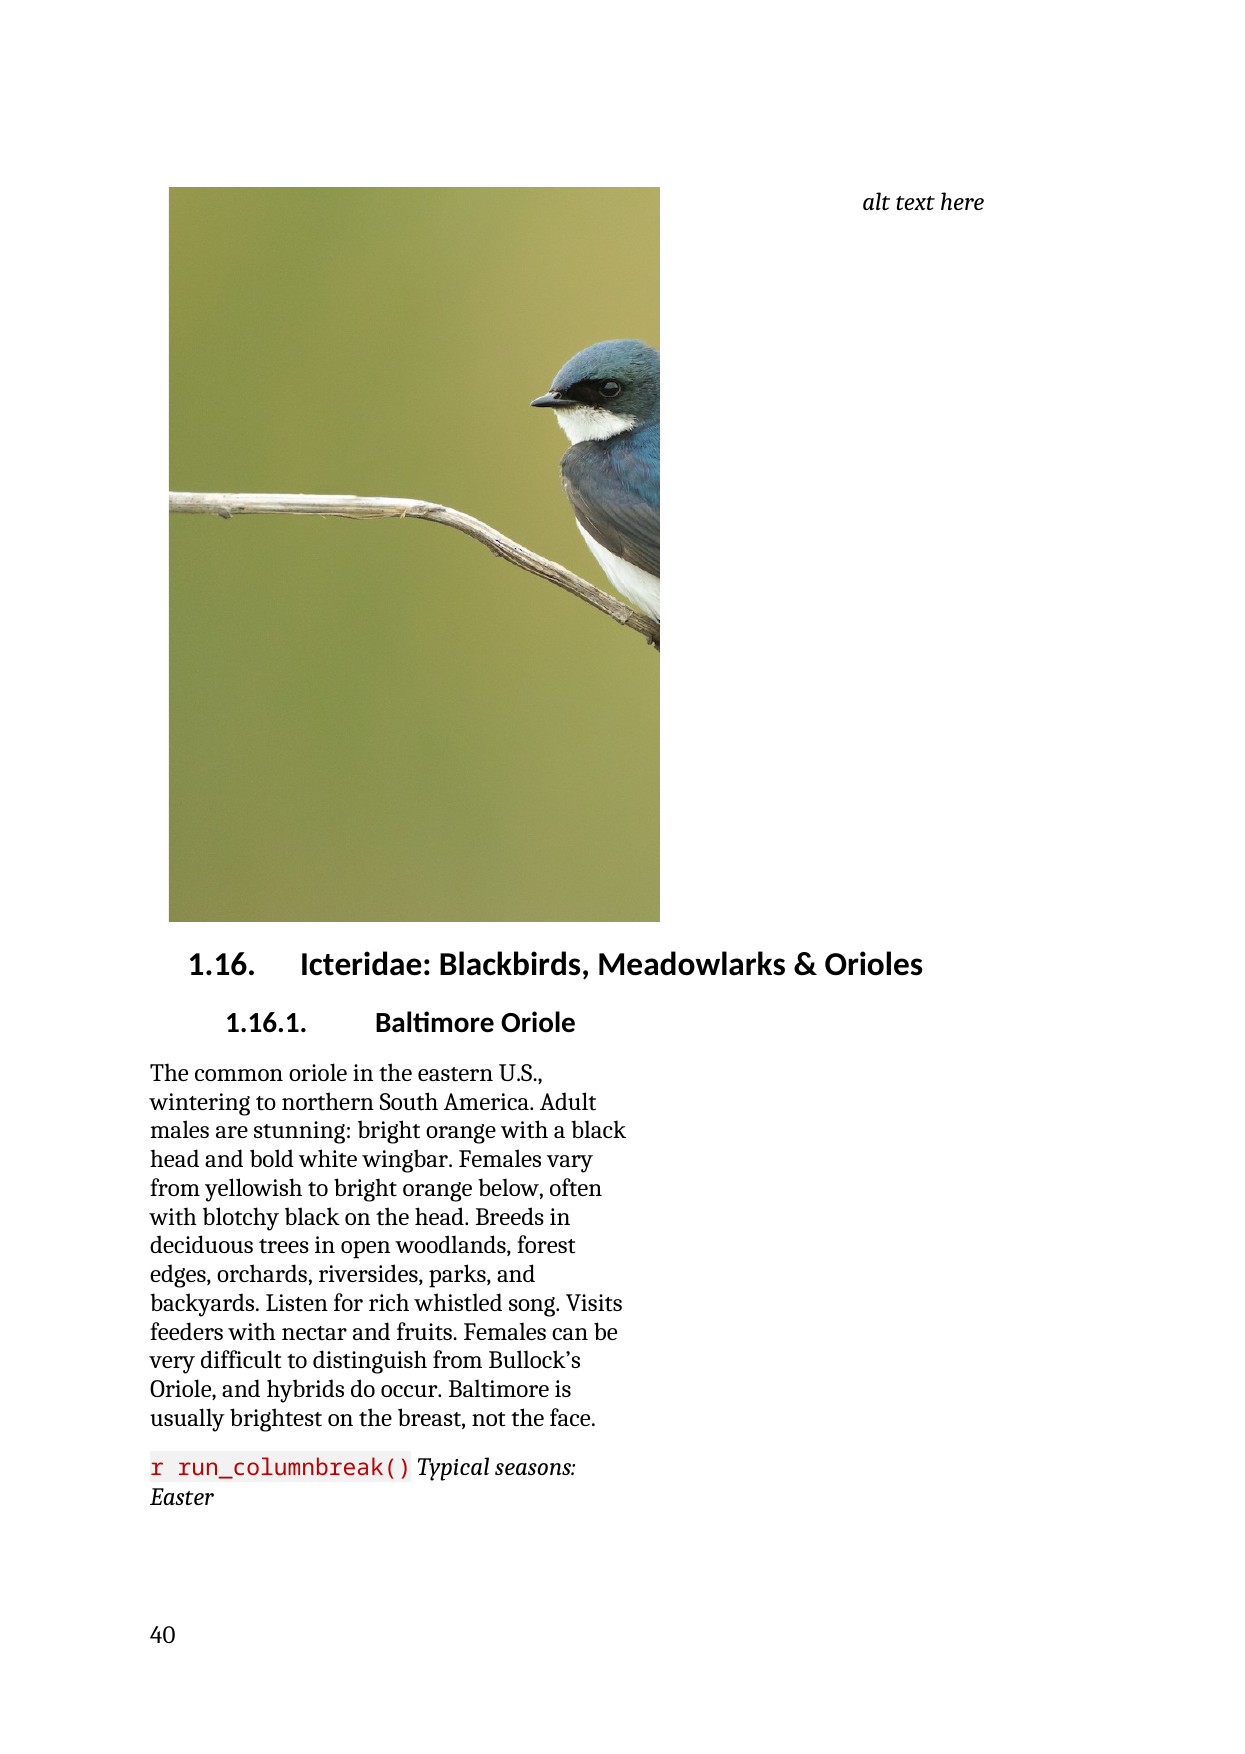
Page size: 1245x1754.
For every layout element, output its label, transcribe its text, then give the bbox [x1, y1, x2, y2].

subtitle Icteridae: Blackbirds, Meadowlarks & Orioles [187, 943, 1170, 983]
subtitle Baltimore Oriole [225, 1004, 1170, 1040]
picture [168, 187, 660, 922]
text The common oriole in the eastern U.S., wintering to northern South America. Adult males are stunning: bright orange with a black head and bold white wingbar. Females vary from yellowish to bright orange below, often with blotchy black on the head. Breeds in deciduous trees in open woodlands, forest edges, orchards, riversides, parks, and backyards. Listen for rich whistled song. Visits feeders with nectar and fruits. Females can be very difficult to distinguish from Bullock’s Oriole, and hybrids do occur. Baltimore is usually brightest on the breast, not the face. [150, 1059, 641, 1432]
text alt text here [679, 187, 1170, 216]
text r run_columnbreak() Typical seasons: Easter [150, 1451, 641, 1511]
